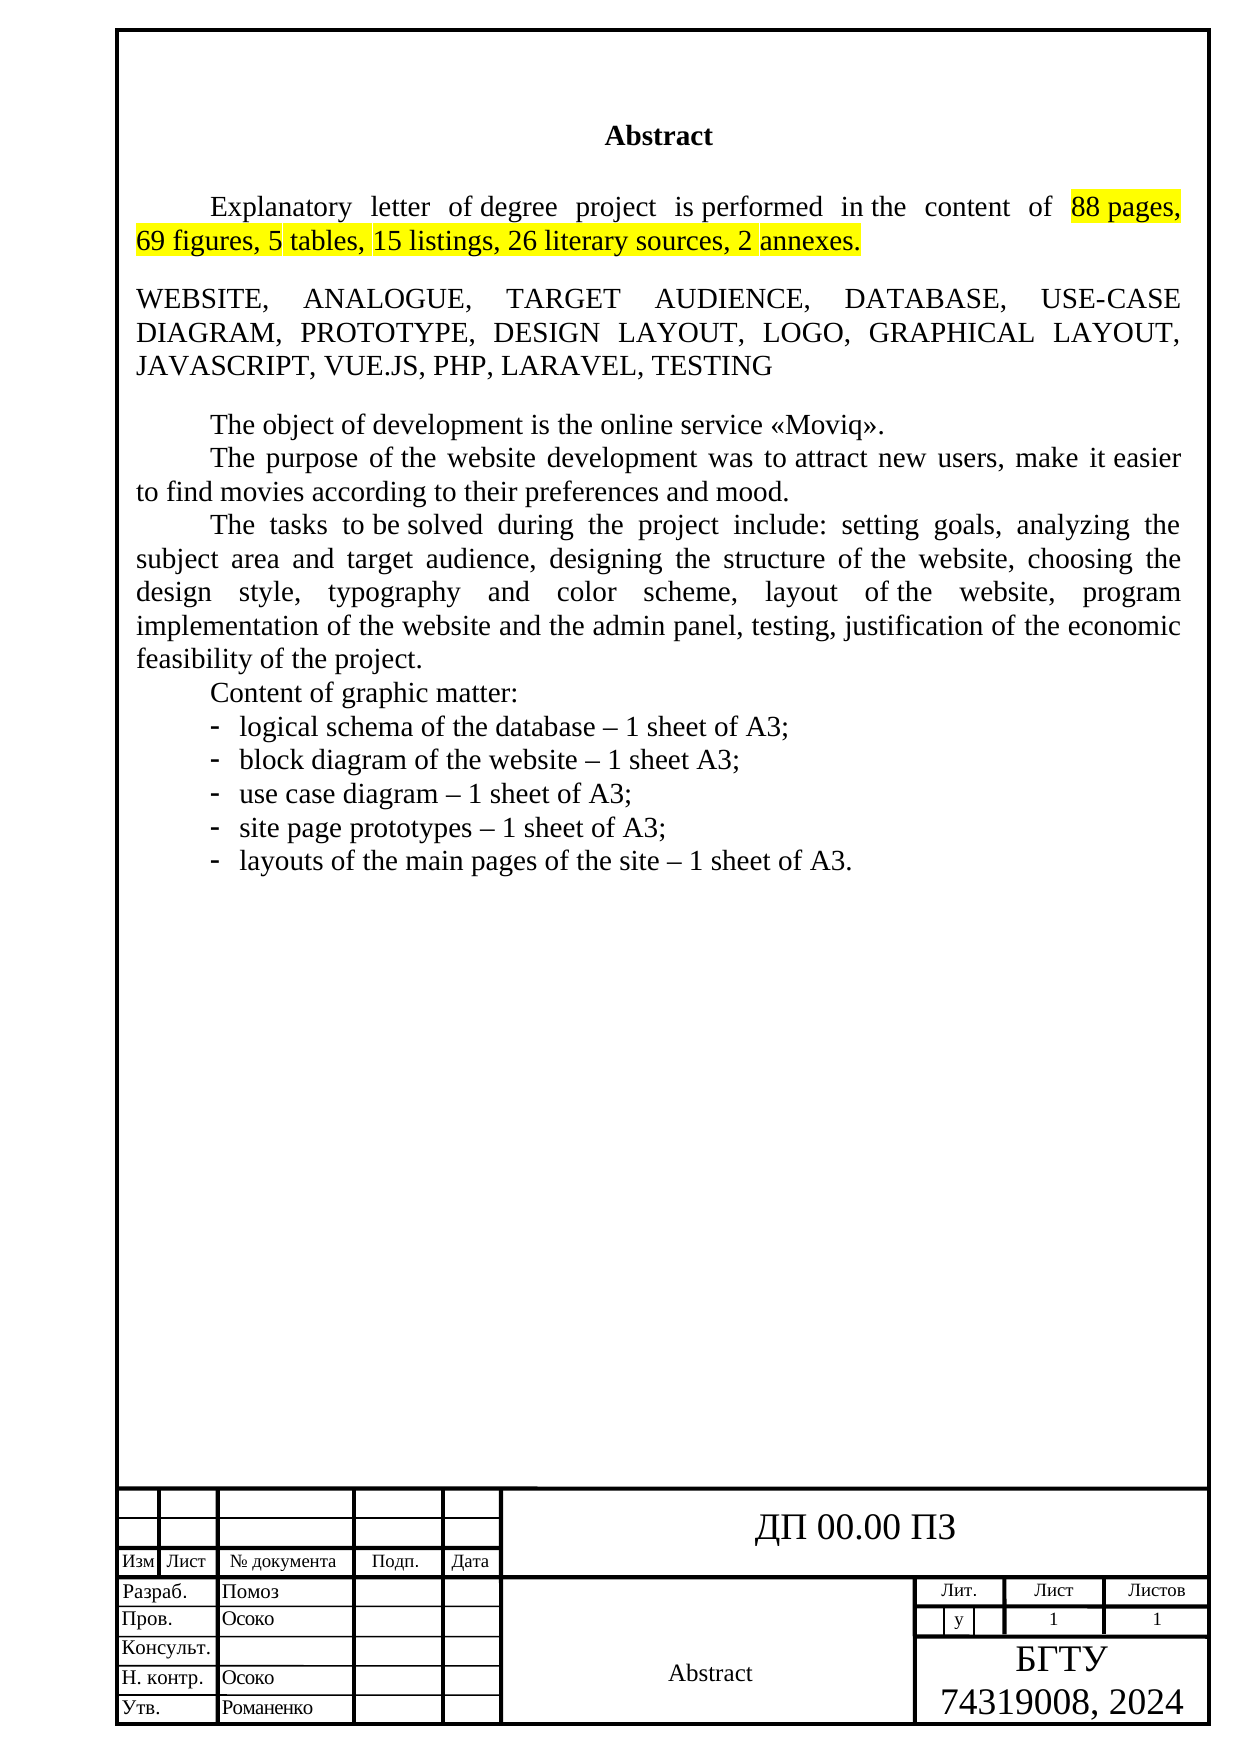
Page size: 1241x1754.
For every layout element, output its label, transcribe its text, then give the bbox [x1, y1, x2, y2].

list block diagram of the website – 1 sheet A3; [136, 742, 1181, 776]
text The object of development is the online service «Moviq». [136, 407, 1181, 440]
list site page prototypes – 1 sheet of A3; [136, 810, 1181, 843]
text The tasks to be solved during the project include: setting goals, analyzing the subject area and target audience, designing the structure of the website, choosing the design style, typography and color scheme, layout of the website, program implementation of the website and the admin panel, testing, justification of the economic feasibility of the project. [136, 507, 1181, 675]
text Content of graphic matter: [136, 675, 1181, 709]
text The purpose of the website development was to attract new users, make it easier to find movies according to their preferences and mood. [136, 440, 1181, 507]
text WEBSITE, ANALOGUE, TARGET AUDIENCE, DATABASE, USE-CASE DIAGRAM, PROTOTYPE, DESIGN LAYOUT, LOGO, GRAPHICAL LAYOUT, JAVASCRIPT, VUE.JS, PHP, LARAVEL, TESTING [136, 281, 1181, 382]
text Abstract [136, 118, 1181, 152]
list layouts of the main pages of the site – 1 sheet of A3. [136, 843, 1181, 877]
list logical schema of the database – 1 sheet of A3; [136, 709, 1181, 742]
text Explanatory letter of degree project is performed in the content of 88 pages, 69 figures, 5 tables, 15 listings, 26 literary sources, 2 annexes. [136, 189, 1181, 256]
list use case diagram – 1 sheet of A3; [136, 776, 1181, 810]
